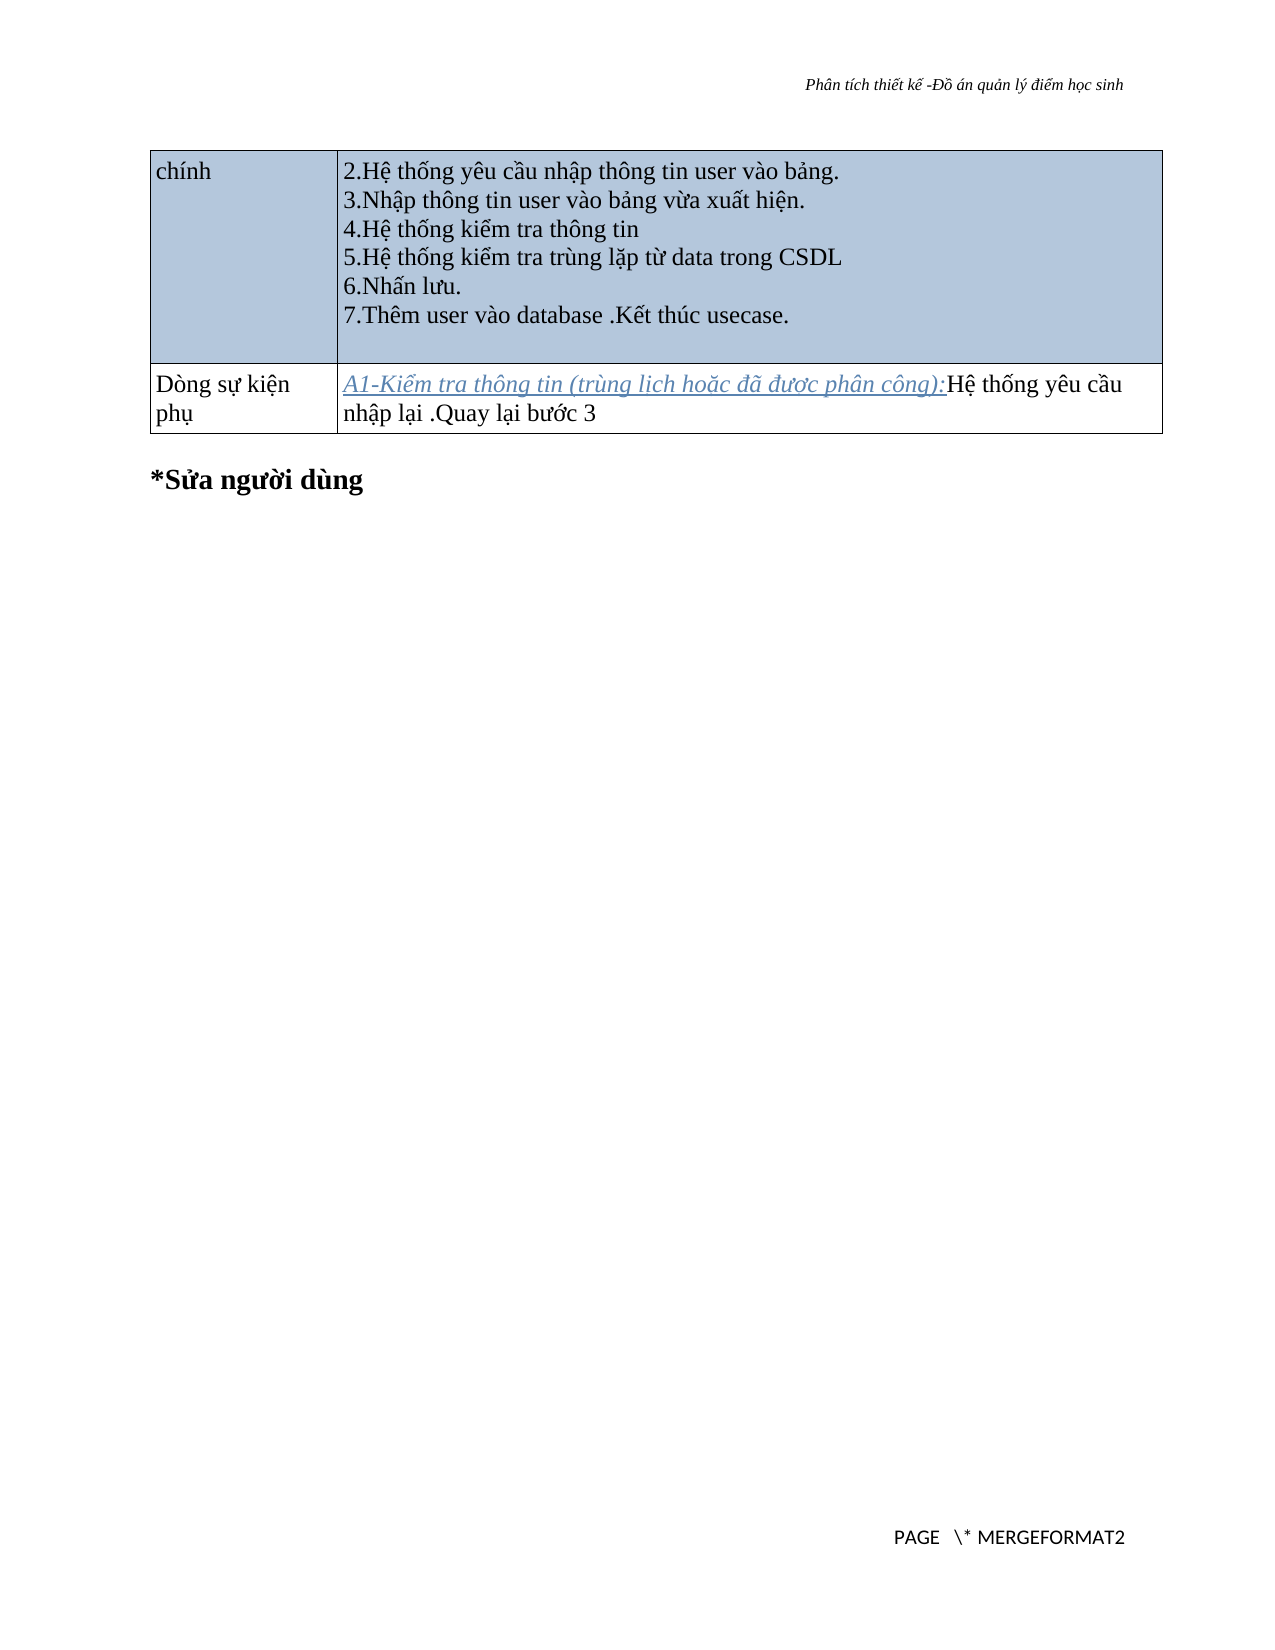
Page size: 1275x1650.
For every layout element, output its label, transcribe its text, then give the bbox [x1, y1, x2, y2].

table_cell A1-Kiểm tra thông tin (trùng lịch hoặc đã được phân công):Hệ thống yêu cầu nhập lại .Quay lại bước 3 [338, 364, 1162, 433]
table_cell Dòng sự kiện chính [151, 151, 337, 363]
text *Sửa người dùng [150, 462, 1125, 496]
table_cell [338, 151, 1162, 363]
table_cell Dòng sự kiện phụ [151, 364, 337, 433]
